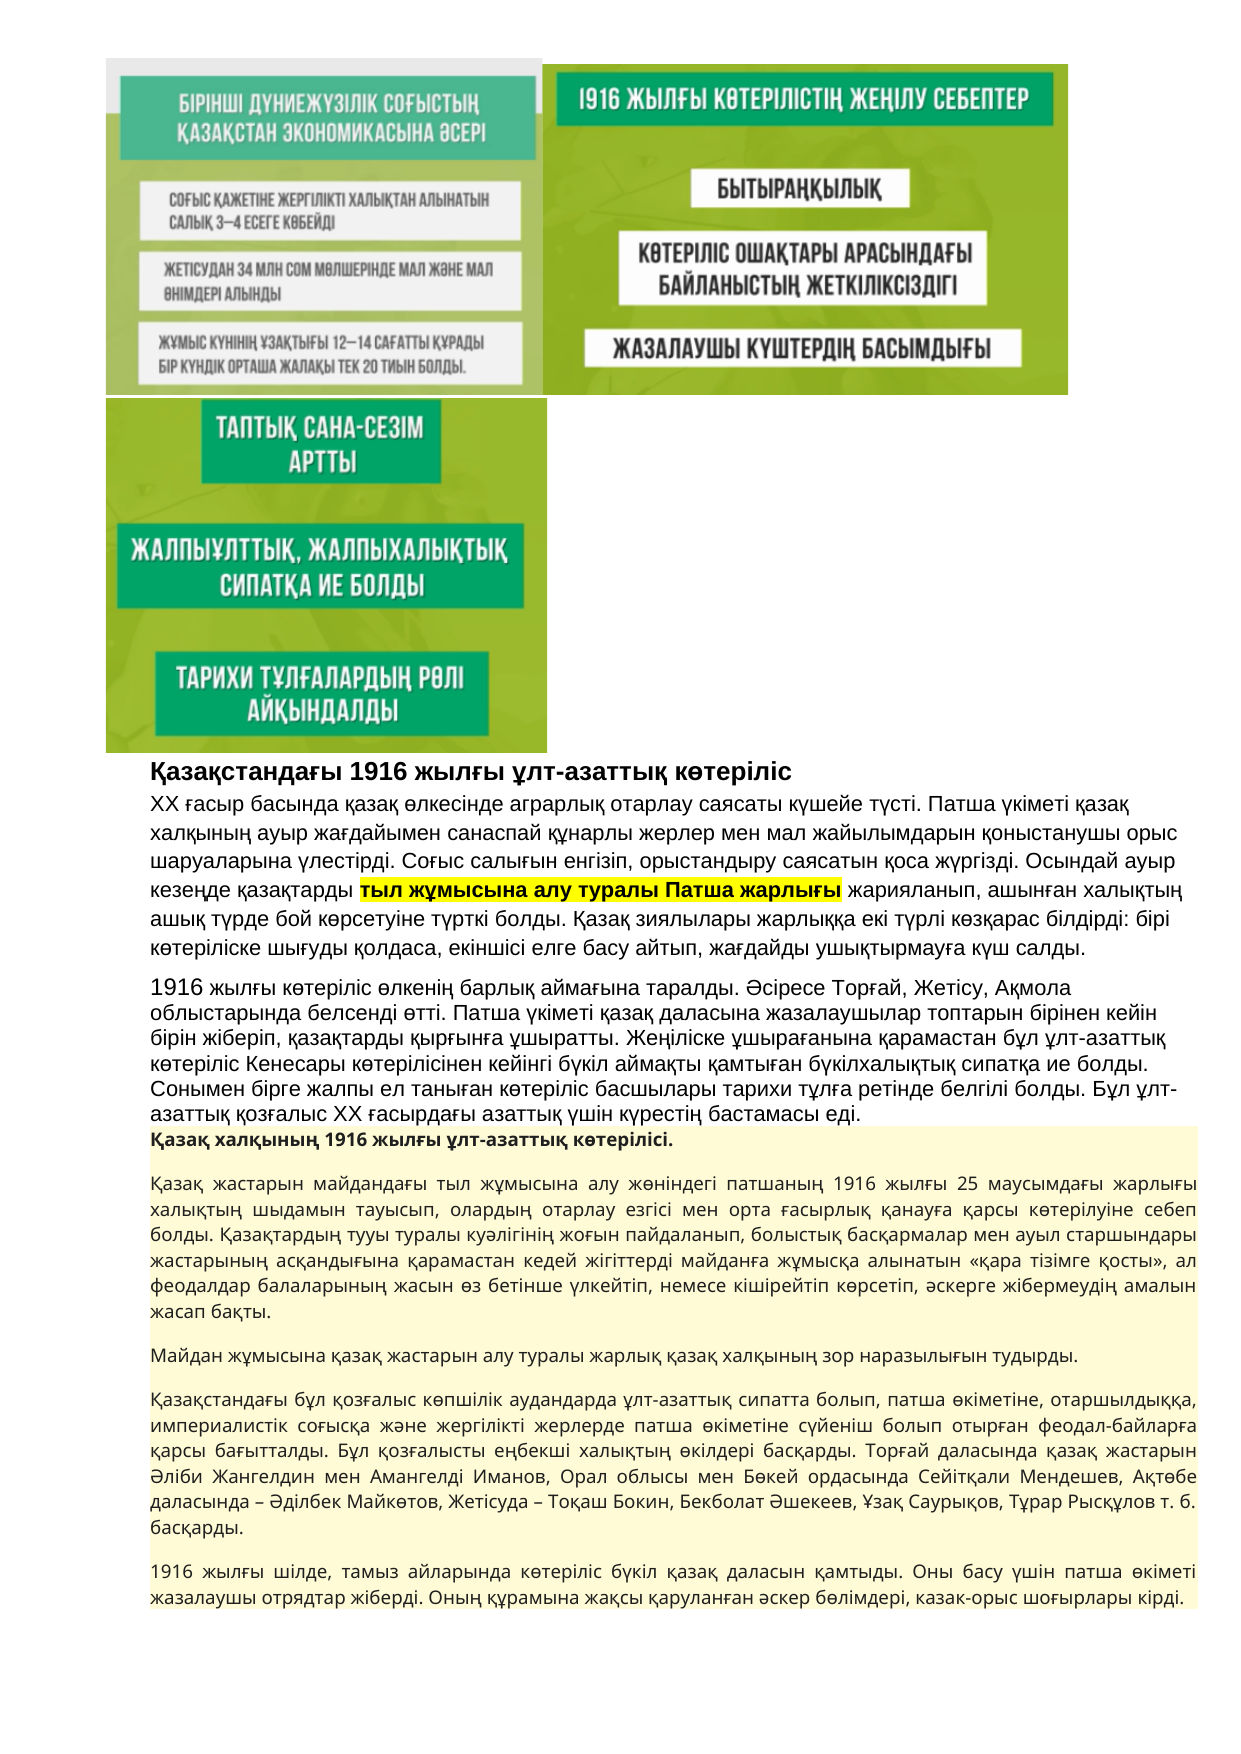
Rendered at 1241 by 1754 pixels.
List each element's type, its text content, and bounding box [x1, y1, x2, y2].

text 1916 жылғы шілде, тамыз айларында көтеріліс бүкіл қазақ даласын қамтыды. Оны басу үшін патша өкіметі жазалаушы отрядтар жіберді. Оның құрамына жақсы қаруланған әскер бөлімдері, казак-орыс шоғырлары кірді. [150, 1558, 1198, 1609]
text 1916 жылғы көтеріліс өлкенің барлық аймағына таралды. Әсіресе Торғай, Жетісу, Ақмола облыстарында белсенді өтті. Патша үкіметі қазақ даласына жазалаушылар топтарын бірінен кейін бірін жіберіп, қазақтарды қырғынға ұшыратты. Жеңіліске ұшырағанына қарамастан бұл ұлт-азаттық көтеріліс Кенесары көтерілісінен кейінгі бүкіл аймақты қамтыған бүкілхалықтық сипатқа ие болды. Сонымен бірге жалпы ел таныған көтеріліс басшылары тарихи тұлға ретінде белгілі болды. Бұл ұлт-азаттық қозғалыс XX ғасырдағы азаттық үшін күрестің бастамасы еді. [150, 972, 1198, 1126]
picture [105, 58, 1069, 395]
text Майдан жұмысына қазақ жастарын алу туралы жарлық қазақ халқының зор наразылығын тудырды. [150, 1342, 1198, 1368]
text Қазақстандағы бұл қозғалыс көпшілік аудандарда ұлт-азаттық сипатта болып, патша өкіметіне, отаршылдыққа, империалистік соғысқа және жергілікті жерлерде патша өкіметіне сүйеніш болып отырған феодал-байларға қарсы бағытталды. Бұл қозғалысты еңбекші халықтың өкілдері басқарды. Торғай даласында қазақ жастарын Әліби Жангелдин мен Амангелді Иманов, Орал облысы мен Бөкей ордасында Сейітқали Мендешев, Ақтөбе даласында – Әділбек Майкөтов, Жетісуда – Тоқаш Бокин, Бекболат Әшекеев, Ұзақ Саурықов, Тұрар Рысқұлов т. б. басқарды. [150, 1387, 1198, 1540]
text Қазақ халқының 1916 жылғы ұлт-азаттық көтерілісі. [150, 1126, 1198, 1152]
picture [105, 398, 548, 753]
text XX ғасыр басында қазақ өлкесінде аграрлық отарлау саясаты күшейе түсті. Патша үкіметі қазақ халқының ауыр жағдайымен санаспай құнарлы жерлер мен мал жайылымдарын қоныстанушы орыс шаруаларына үлестірді. Соғыс салығын енгізіп, орыстандыру саясатын қоса жүргізді. Осындай ауыр кезеңде қазақтарды тыл жұмысына алу туралы Патша жарлығы жарияланып, ашынған халықтың ашық түрде бой көрсетуіне түрткі болды. Қазақ зиялылары жарлыққа екі түрлі көзқарас білдірді: бірі көтеріліске шығуды қолдаса, екіншісі елге басу айтып, жағдайды ушықтырмауға күш салды. [150, 790, 1198, 960]
text Қазақ жастарын майдандағы тыл жұмысына алу жөніндегі патшаның 1916 жылғы 25 маусымдағы жарлығы халықтың шыдамын тауысып, олардың отарлау езгісі мен орта ғасырлық қанауға қарсы көтерілуіне себеп болды. Қазақтардың тууы туралы куәлігінің жоғын пайдаланып, болыстық басқармалар мен ауыл старшындары жастарының асқандығына қарамастан кедей жігіттерді майданға жұмысқа алынатын «қара тізімге қосты», ал феодалдар балаларының жасын өз бетінше үлкейтіп, немесе кішірейтіп көрсетіп, әскерге жібермеудің амалын жасап бақты. [150, 1170, 1198, 1323]
text Қазақстандағы 1916 жылғы ұлт-азаттық көтеріліс [150, 756, 1198, 786]
